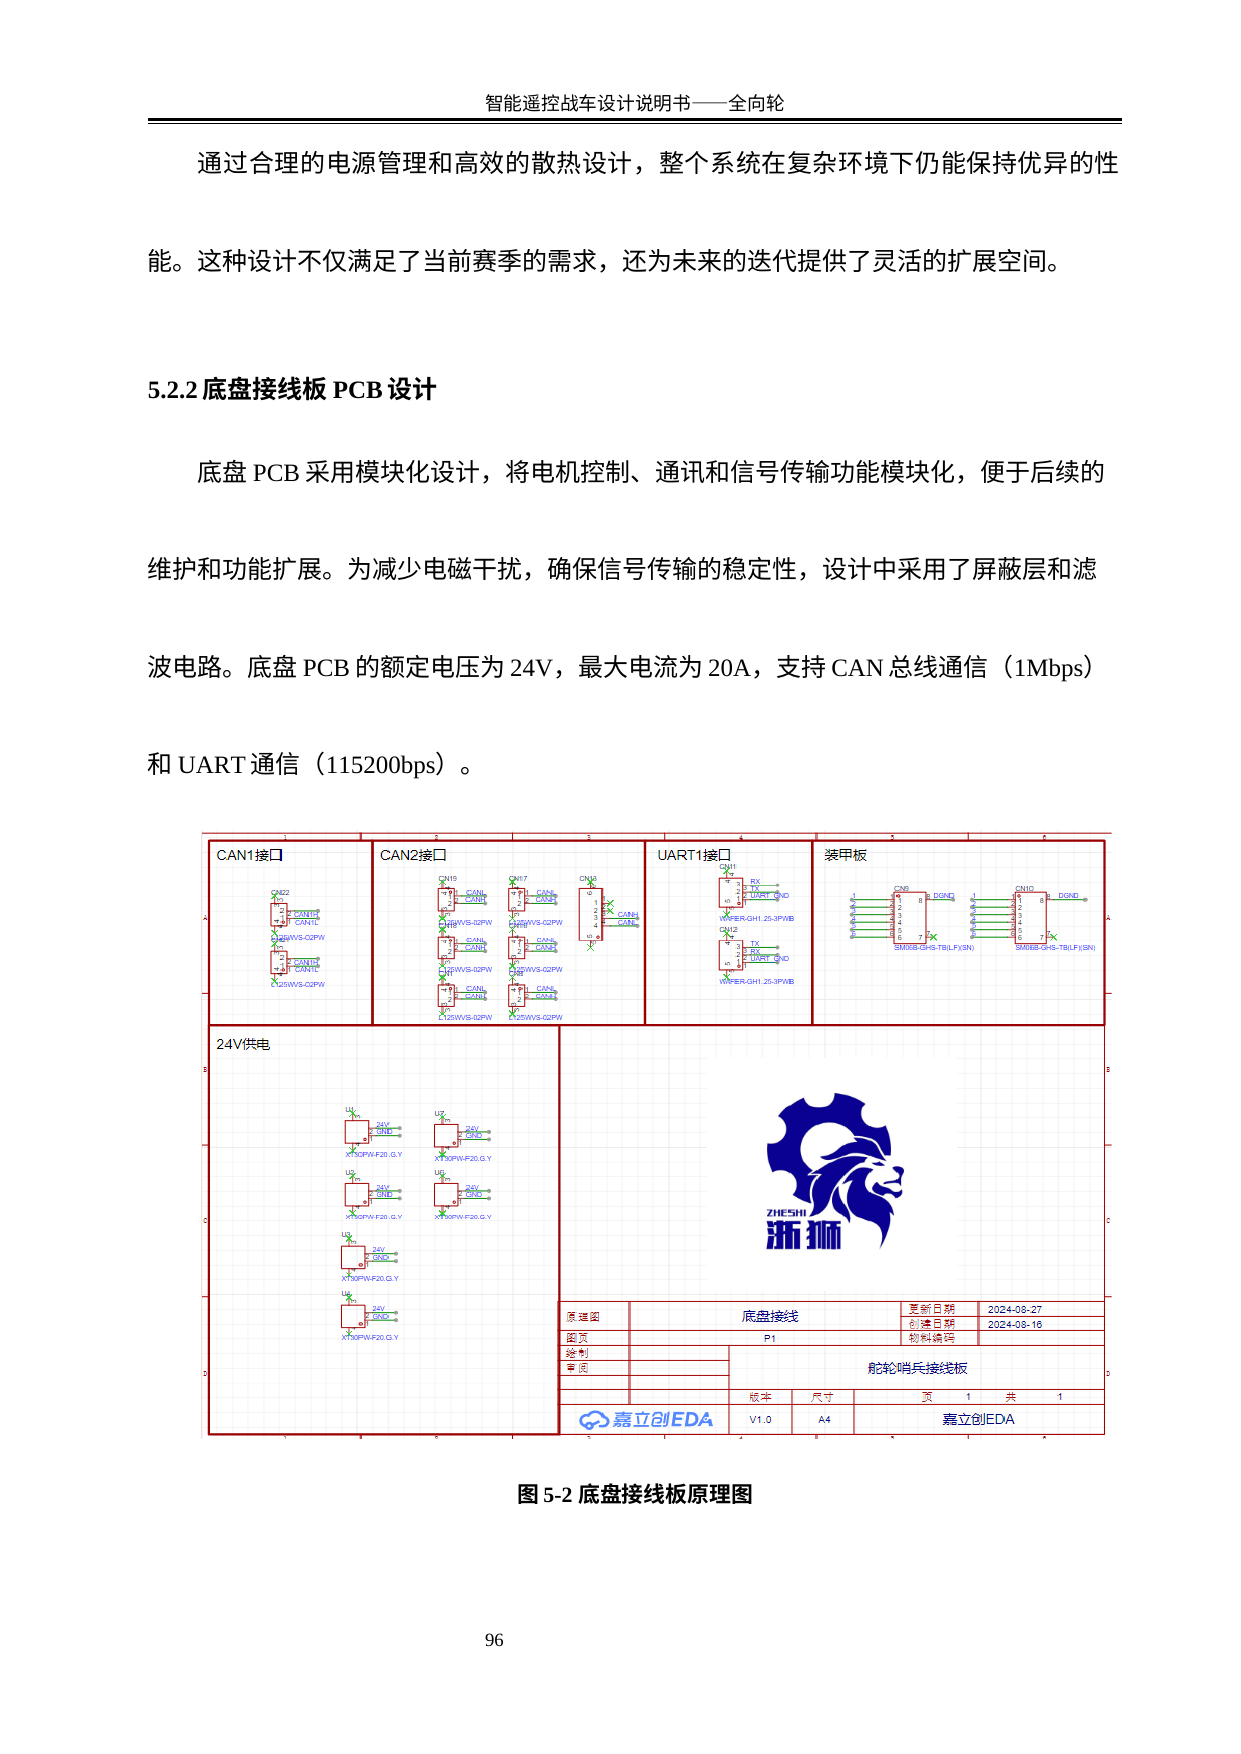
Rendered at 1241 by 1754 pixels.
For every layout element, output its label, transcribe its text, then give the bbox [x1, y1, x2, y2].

picture [201, 830, 1112, 1439]
text 5.2.2底盘接线板PCB设计 [148, 355, 1122, 420]
text 图5-2 底盘接线板原理图 [148, 1477, 1122, 1509]
text 底盘PCB采用模块化设计，将电机控制、通讯和信号传输功能模块化，便于后续的维护和功能扩展。为减少电磁干扰，确保信号传输的稳定性，设计中采用了屏蔽层和滤波电路。底盘PCB的额定电压为24V，最大电流为20A，支持CAN总线通信（1Mbps）和UART通信（115200bps）。 [148, 438, 1122, 795]
text 通过合理的电源管理和高效的散热设计，整个系统在复杂环境下仍能保持优异的性能。这种设计不仅满足了当前赛季的需求，还为未来的迭代提供了灵活的扩展空间。 [148, 129, 1122, 292]
